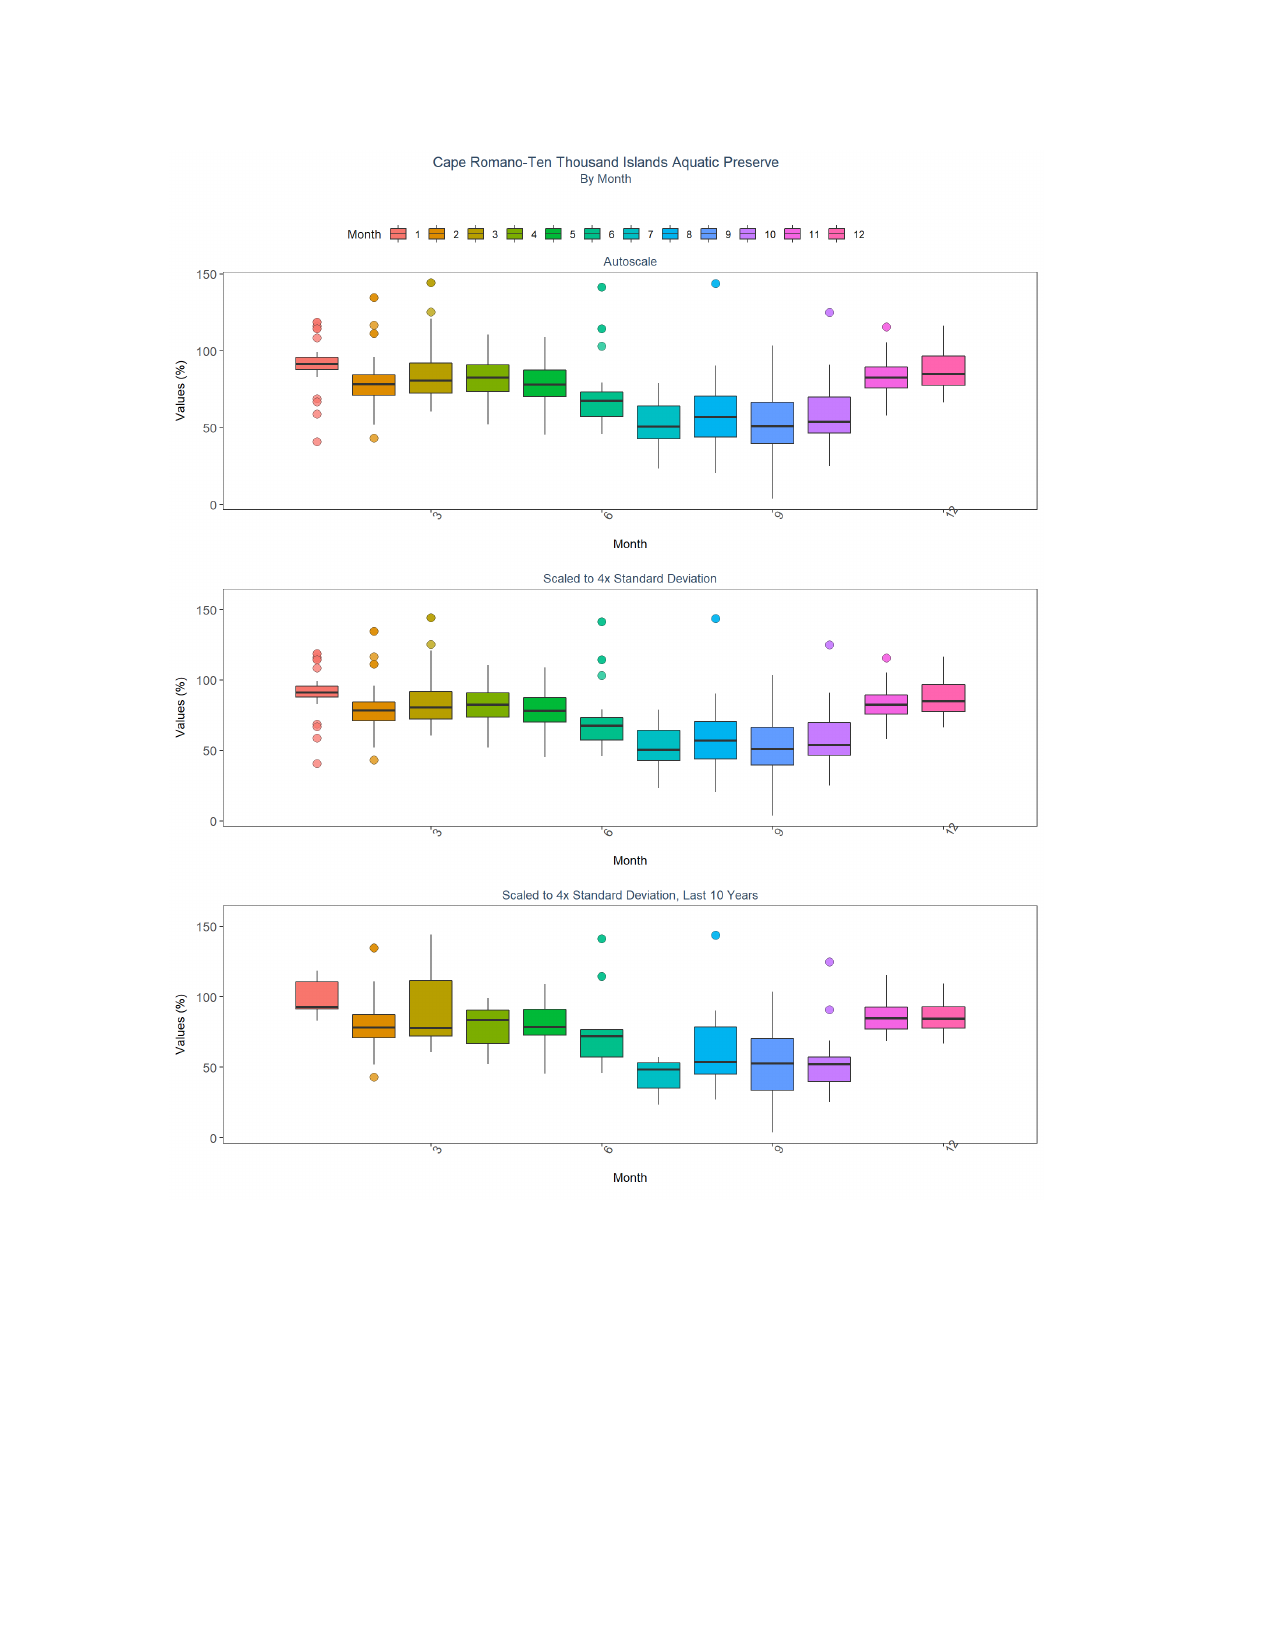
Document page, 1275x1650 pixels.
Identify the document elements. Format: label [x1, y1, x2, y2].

picture [168, 150, 1044, 1200]
